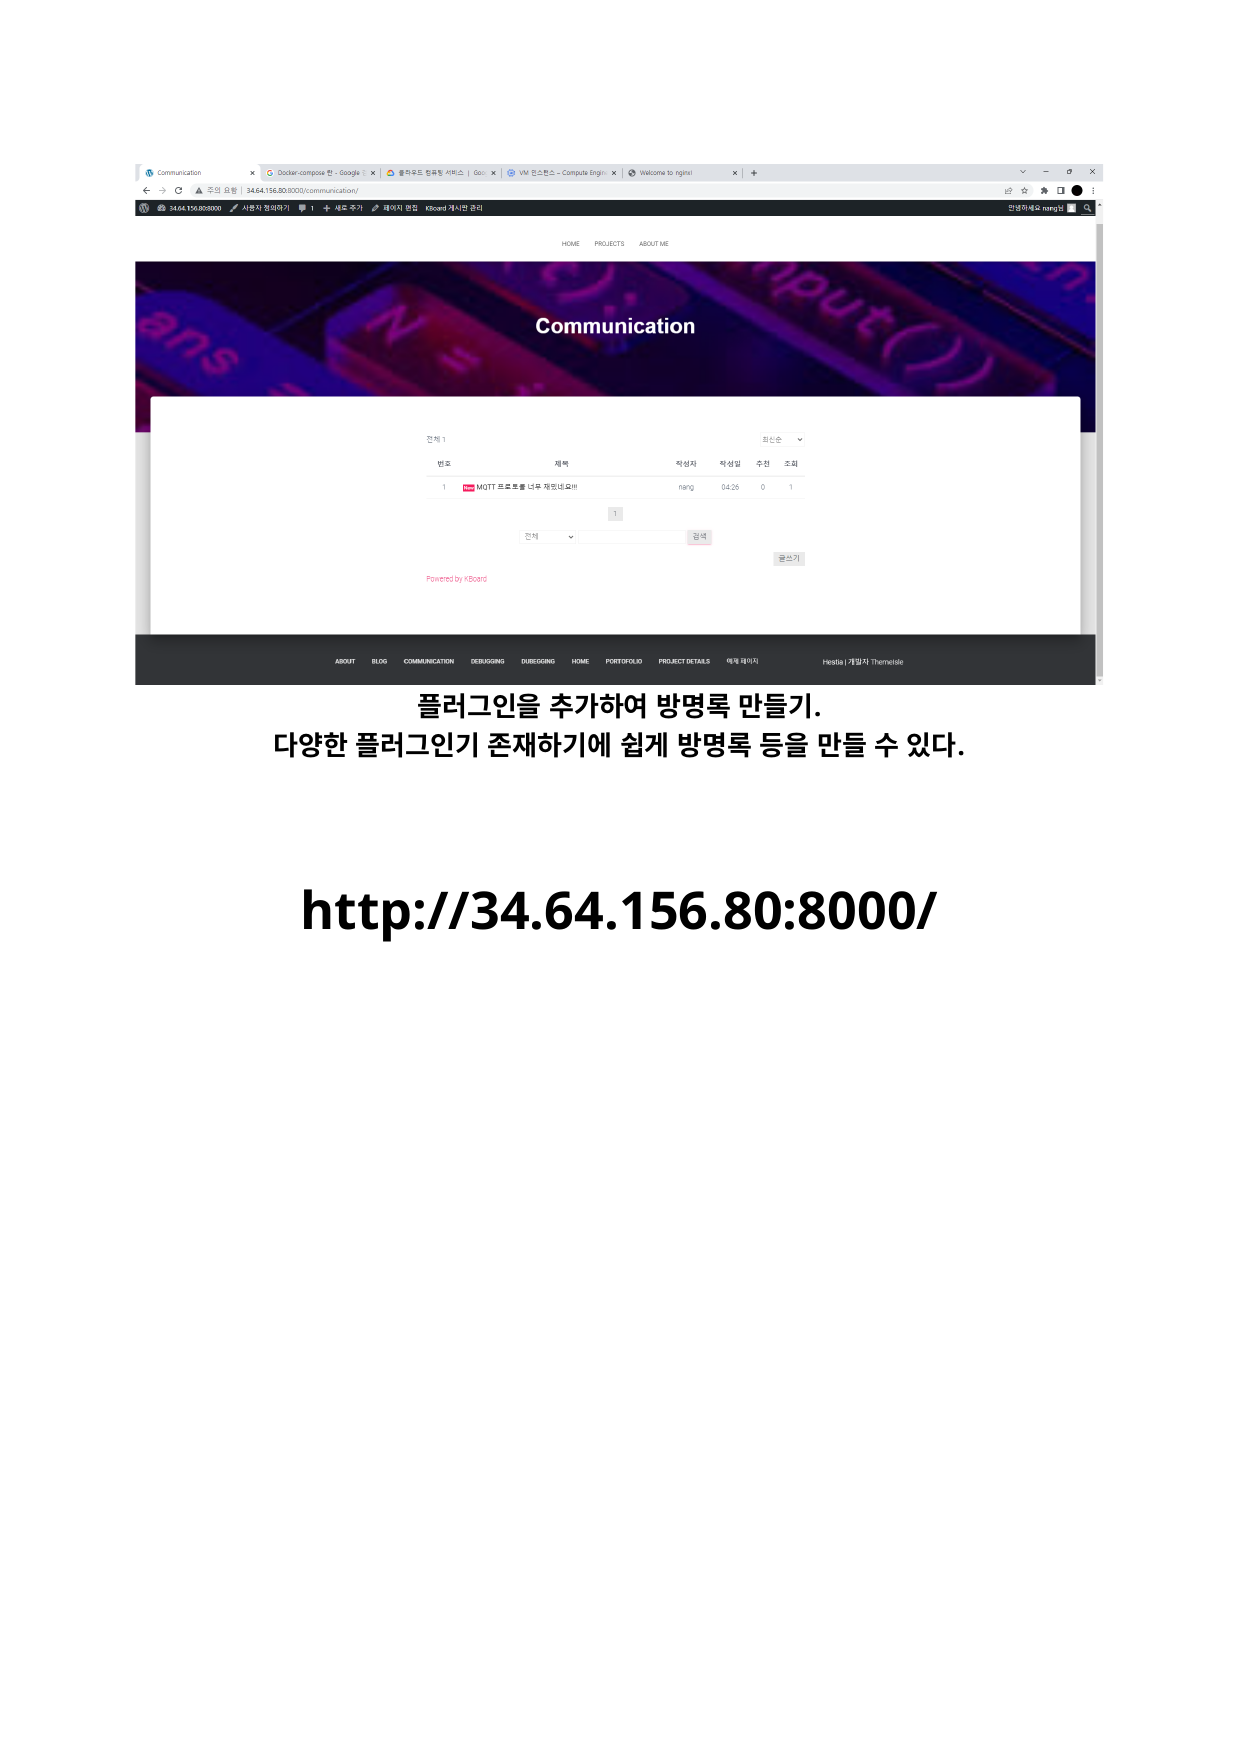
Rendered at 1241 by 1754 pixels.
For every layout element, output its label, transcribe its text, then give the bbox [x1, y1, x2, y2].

text http://34.64.156.80:8000/ [135, 874, 1103, 945]
picture [135, 164, 1104, 685]
text 플러그인을 추가하여 방명록 만들기. [135, 685, 1103, 724]
text 다양한 플러그인기 존재하기에 쉽게 방명록 등을 만들 수 있다. [135, 724, 1103, 763]
